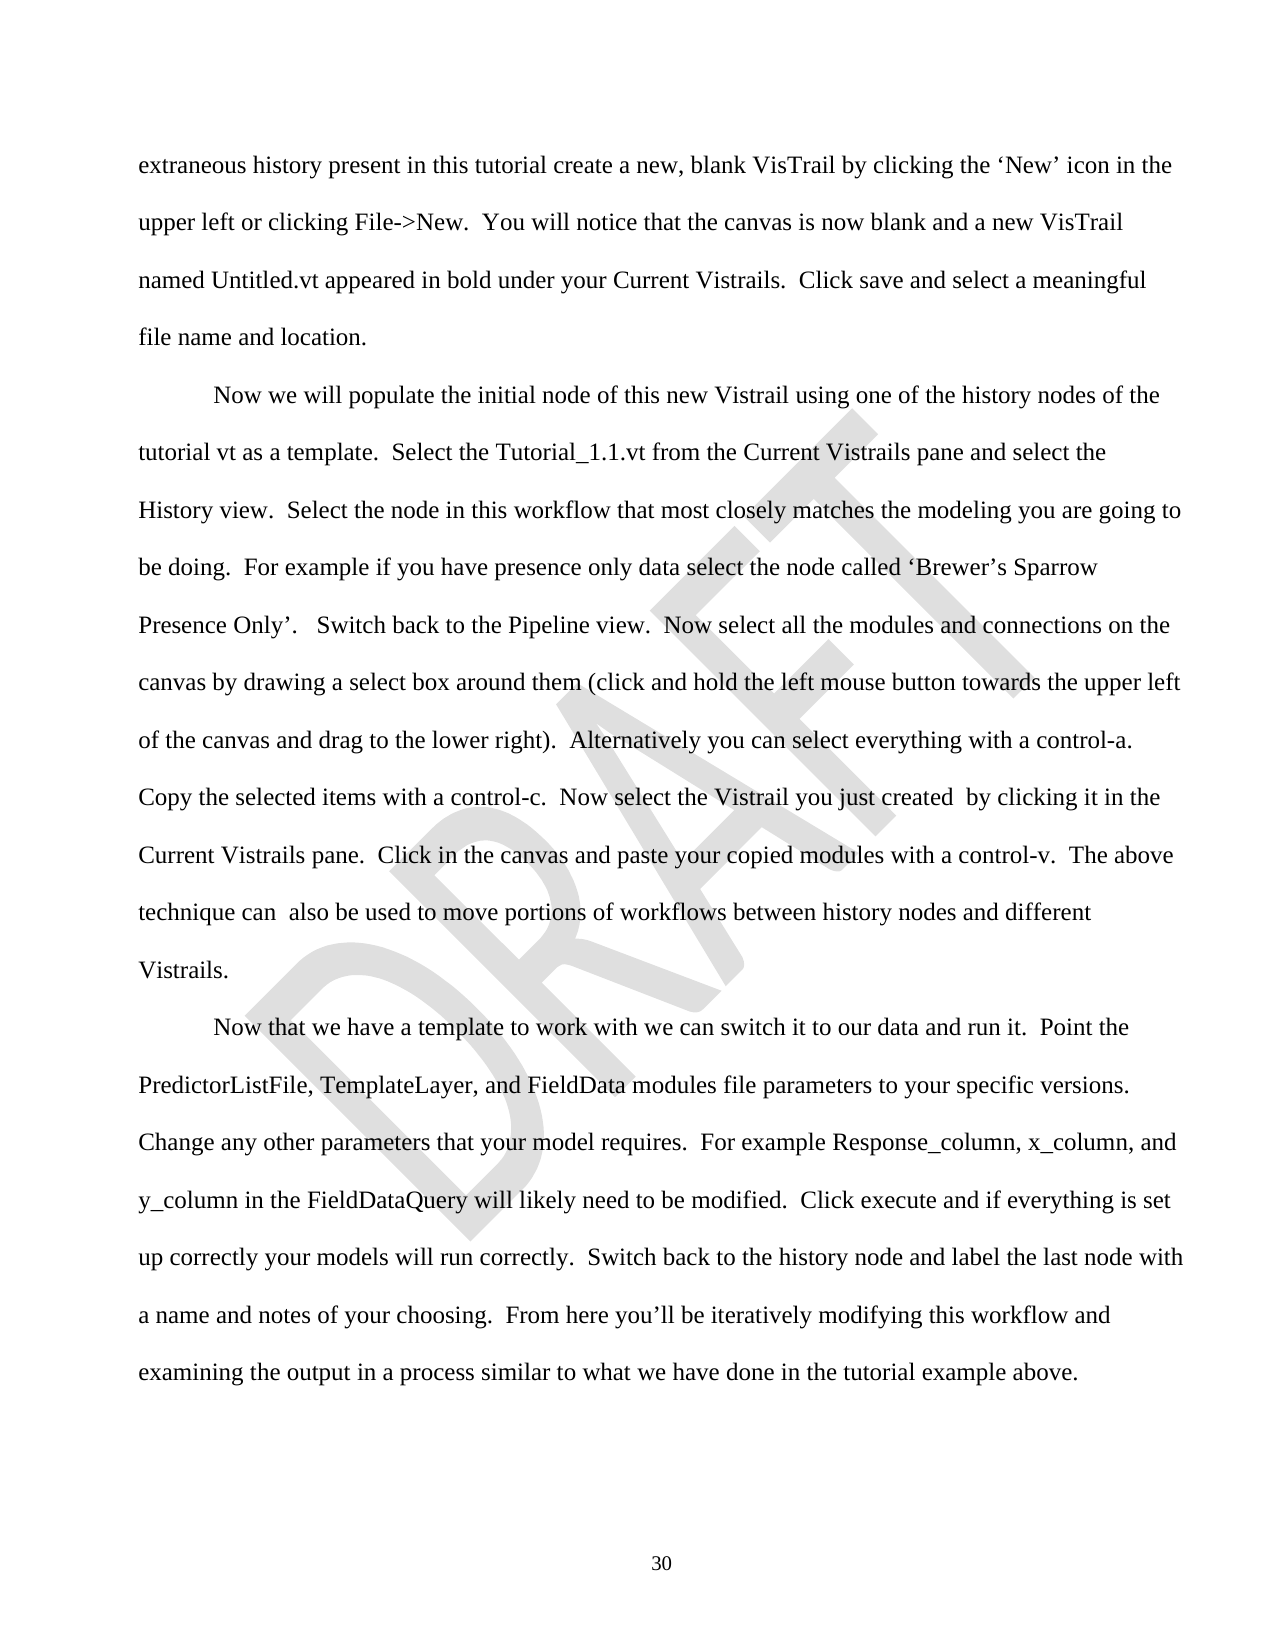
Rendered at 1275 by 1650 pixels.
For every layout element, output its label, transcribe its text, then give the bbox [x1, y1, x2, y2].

text Now that we have a template to work with we can switch it to our data and run it. Point the PredictorListFile, TemplateLayer, and FieldData modules file parameters to your specific versions. Change any other parameters that your model requires. For example Response_column, x_column, and y_column in the FieldDataQuery will likely need to be modified. Click execute and if everything is set up correctly your models will run correctly. Switch back to the history node and label the last node with a name and notes of your choosing. From here you’ll be iteratively modifying this workflow and examining the output in a process similar to what we have done in the tutorial example above. [138, 1012, 1185, 1386]
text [138, 150, 1185, 351]
text Now we will populate the initial node of this new Vistrail using one of the history nodes of the tutorial vt as a template. Select the Tutorial_1.1.vt from the Current Vistrails pane and select the History view. Select the node in this workflow that most closely matches the modeling you are going to be doing. For example if you have presence only data select the node called ‘Brewer’s Sparrow Presence Only’. Switch back to the Pipeline view. Now select all the modules and connections on the canvas by drawing a select box around them (click and hold the left mouse button towards the upper left of the canvas and drag to the lower right). Alternatively you can select everything with a control-a. Copy the selected items with a control-c. Now select the Vistrail you just created by clicking it in the Current Vistrails pane. Click in the canvas and paste your copied modules with a control-v. The above technique can also be used to move portions of workflows between history nodes and different Vistrails. [138, 380, 1185, 984]
